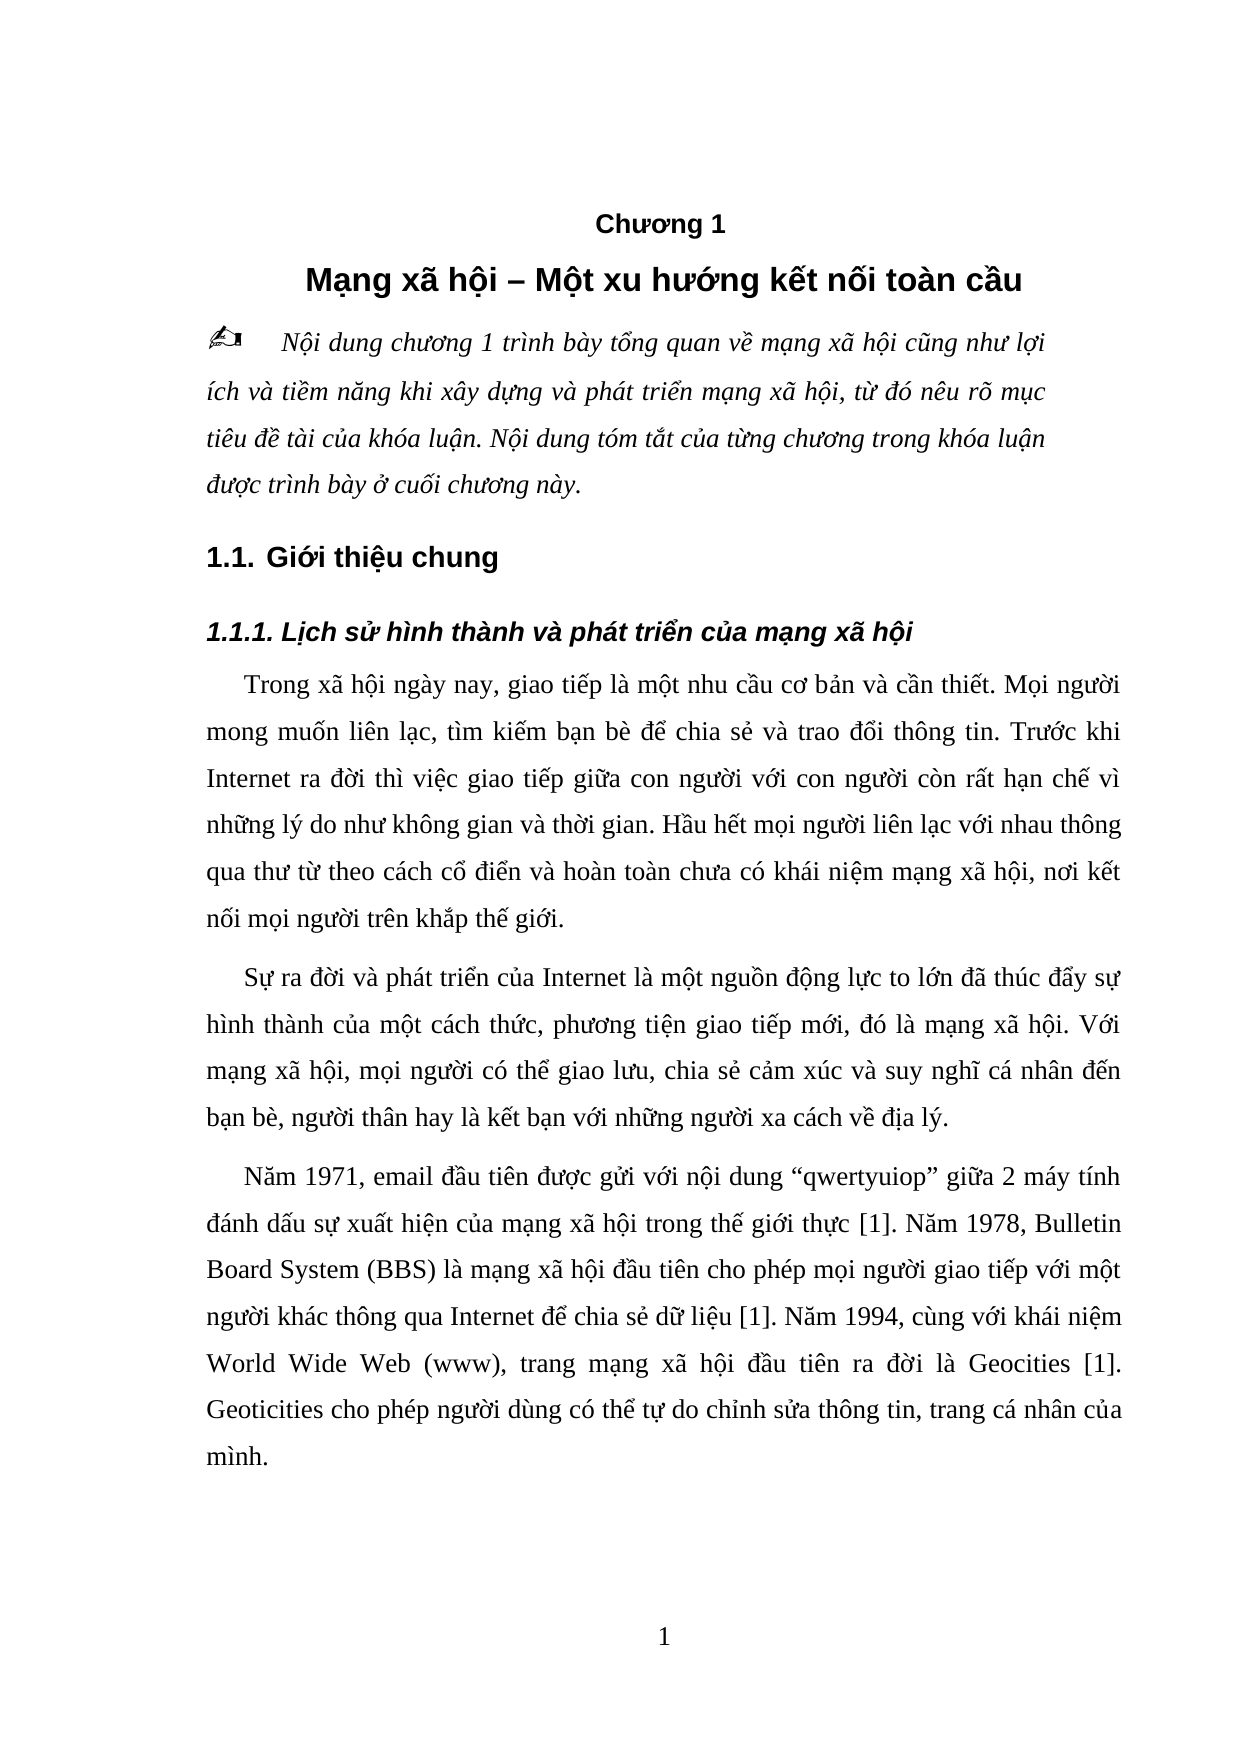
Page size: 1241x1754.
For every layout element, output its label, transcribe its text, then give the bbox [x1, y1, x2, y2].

text Nội dung chương 1 trình bày tổng quan về mạng xã hội cũng như lợi ích và tiềm năng khi xây dựng và phát triển mạng xã hội, từ đó nêu rõ mục tiêu đề tài của khóa luận. Nội dung tóm tắt của từng chương trong khóa luận được trình bày ở cuối chương này. [206, 324, 1047, 500]
subtitle Mạng xã hội – Một xu hướng kết nối toàn cầu [206, 202, 1122, 298]
text Trong xã hội ngày nay, giao tiếp là một nhu cầu cơ bản và cần thiết. Mọi người mong muốn liên lạc, tìm kiếm bạn bè để chia sẻ và trao đổi thông tin. Trước khi Internet ra đời thì việc giao tiếp giữa con người với con người còn rất hạn chế vì những lý do như không gian và thời gian. Hầu hết mọi người liên lạc với nhau thông qua thư từ theo cách cổ điển và hoàn toàn chưa có khái niệm mạng xã hội, nơi kết nối mọi người trên khắp thế giới. [206, 669, 1122, 933]
text Sự ra đời và phát triển của Internet là một nguồn động lực to lớn đã thúc đẩy sự hình thành của một cách thức, phương tiện giao tiếp mới, đó là mạng xã hội. Với mạng xã hội, mọi người có thể giao lưu, chia sẻ cảm xúc và suy nghĩ cá nhân đến bạn bè, người thân hay là kết bạn với những người xa cách về địa lý. [206, 961, 1122, 1132]
subtitle Giới thiệu chung [206, 540, 1122, 574]
subtitle Lịch sử hình thành và phát triển của mạng xã hội [206, 616, 1122, 647]
text Năm 1971, email đầu tiên được gửi với nội dung “qwertyuiop” giữa 2 máy tính đánh dấu sự xuất hiện của mạng xã hội trong thế giới thực. Năm 1978, Bulletin Board System (BBS) là mạng xã hội đầu tiên cho phép mọi người giao tiếp với một người khác thông qua Internet để chia sẻ dữ liệu. Năm 1994, cùng với khái niệm World Wide Web (www), trang mạng xã hội đầu tiên ra đời là Geocities. Geoticities cho phép người dùng có thể tự do chỉnh sửa thông tin, trang cá nhân của mình. [206, 1160, 1122, 1471]
